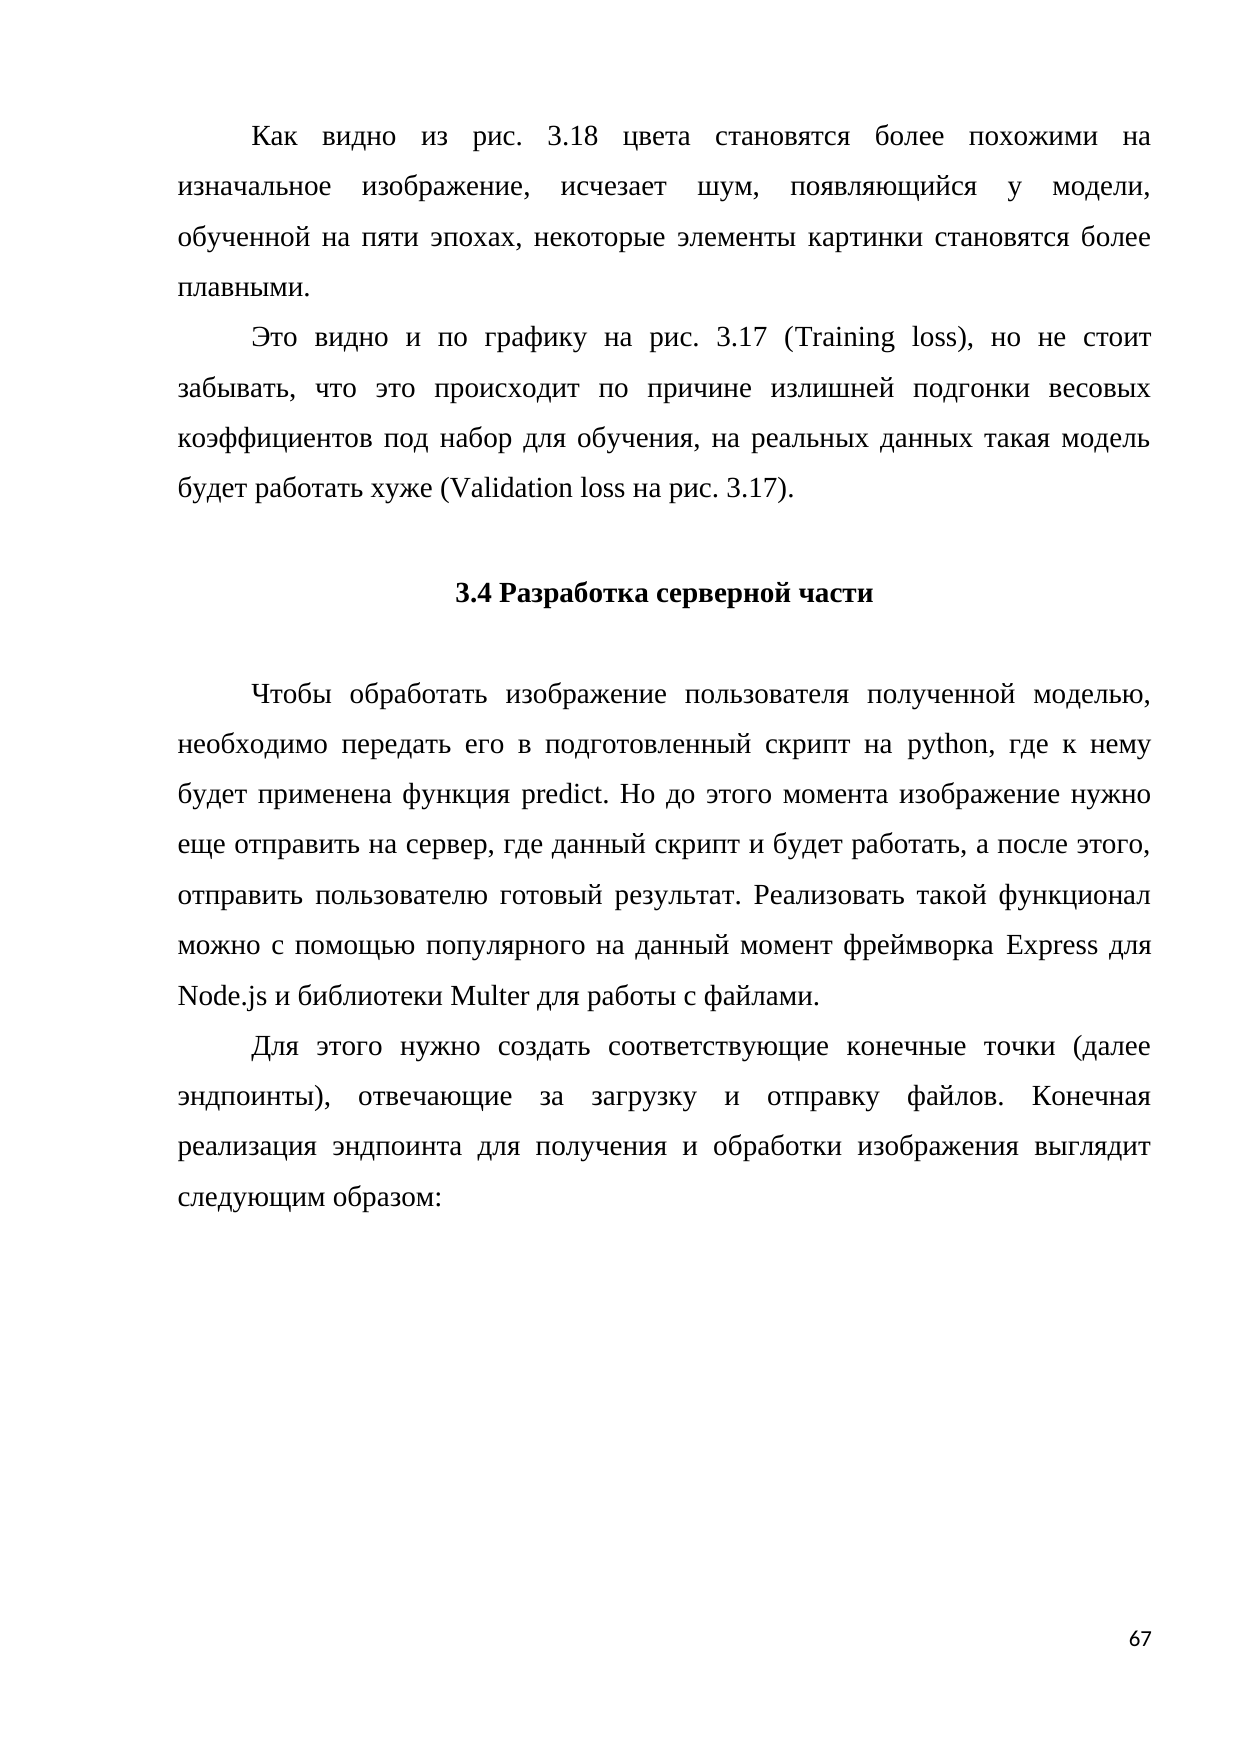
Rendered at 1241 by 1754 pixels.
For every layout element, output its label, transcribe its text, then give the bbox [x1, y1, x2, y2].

text Это видно и по графику на рис. 3.17 (Training loss), но не стоит забывать, что это происходит по причине излишней подгонки весовых коэффициентов под набор для обучения, на реальных данных такая модель будет работать хуже (Validation loss на рис. 3.17). [177, 319, 1152, 504]
text Как видно из рис. 3.18 цвета становятся более похожими на изначальное изображение, исчезает шум, появляющийся у модели, обученной на пяти эпохах, некоторые элементы картинки становятся более плавными. [177, 118, 1152, 303]
subtitle 3.4 Разработка серверной части [177, 575, 1152, 609]
text Для этого нужно создать соответствующие конечные точки (далее эндпоинты), отвечающие за загрузку и отправку файлов. Конечная реализация эндпоинта для получения и обработки изображения выглядит следующим образом: [177, 1028, 1152, 1212]
text Чтобы обработать изображение пользователя полученной моделью, необходимо передать его в подготовленный скрипт на python, где к нему будет применена функция predict. Но до этого момента изображение нужно еще отправить на сервер, где данный скрипт и будет работать, а после этого, отправить пользователю готовый результат. Реализовать такой функционал можно с помощью популярного на данный момент фреймворка Express для Node.js и библиотеки Multer для работы с файлами. [177, 676, 1152, 1011]
